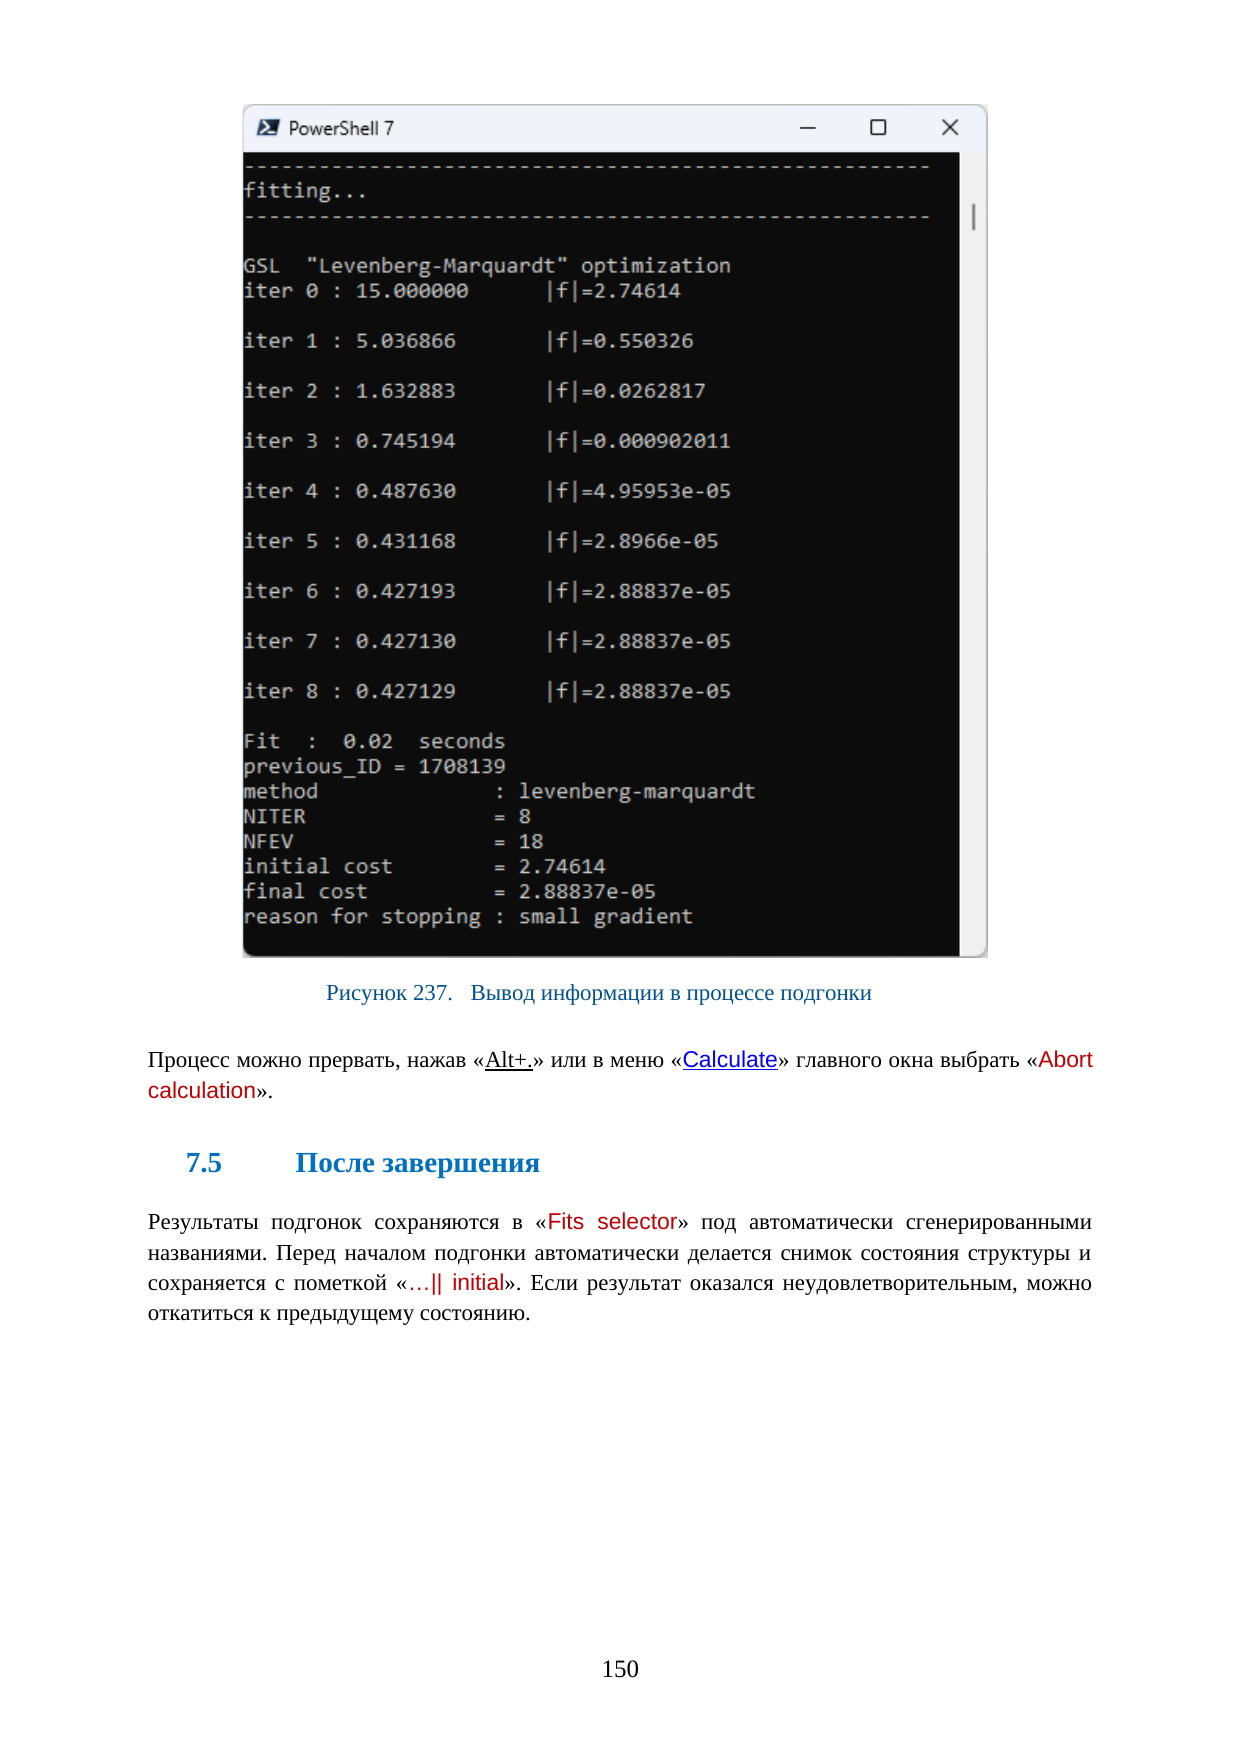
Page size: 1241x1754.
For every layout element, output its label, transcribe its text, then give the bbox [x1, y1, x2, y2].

text Результаты подгонок сохраняются в «Fits selector» под автоматически сгенерированными названиями. Перед началом подгонки автоматически делается снимок состояния структуры и сохраняется с пометкой «…|| initial». Если результат оказался неудовлетворительным, можно откатиться к предыдущему состоянию. [148, 1208, 1093, 1325]
text Процесс можно прервать, нажав «Alt+.» или в меню «Calculate» главного окна выбрать «Abort calculation». [148, 1046, 1093, 1103]
subtitle После завершения [155, 1145, 1093, 1178]
picture [242, 104, 988, 958]
